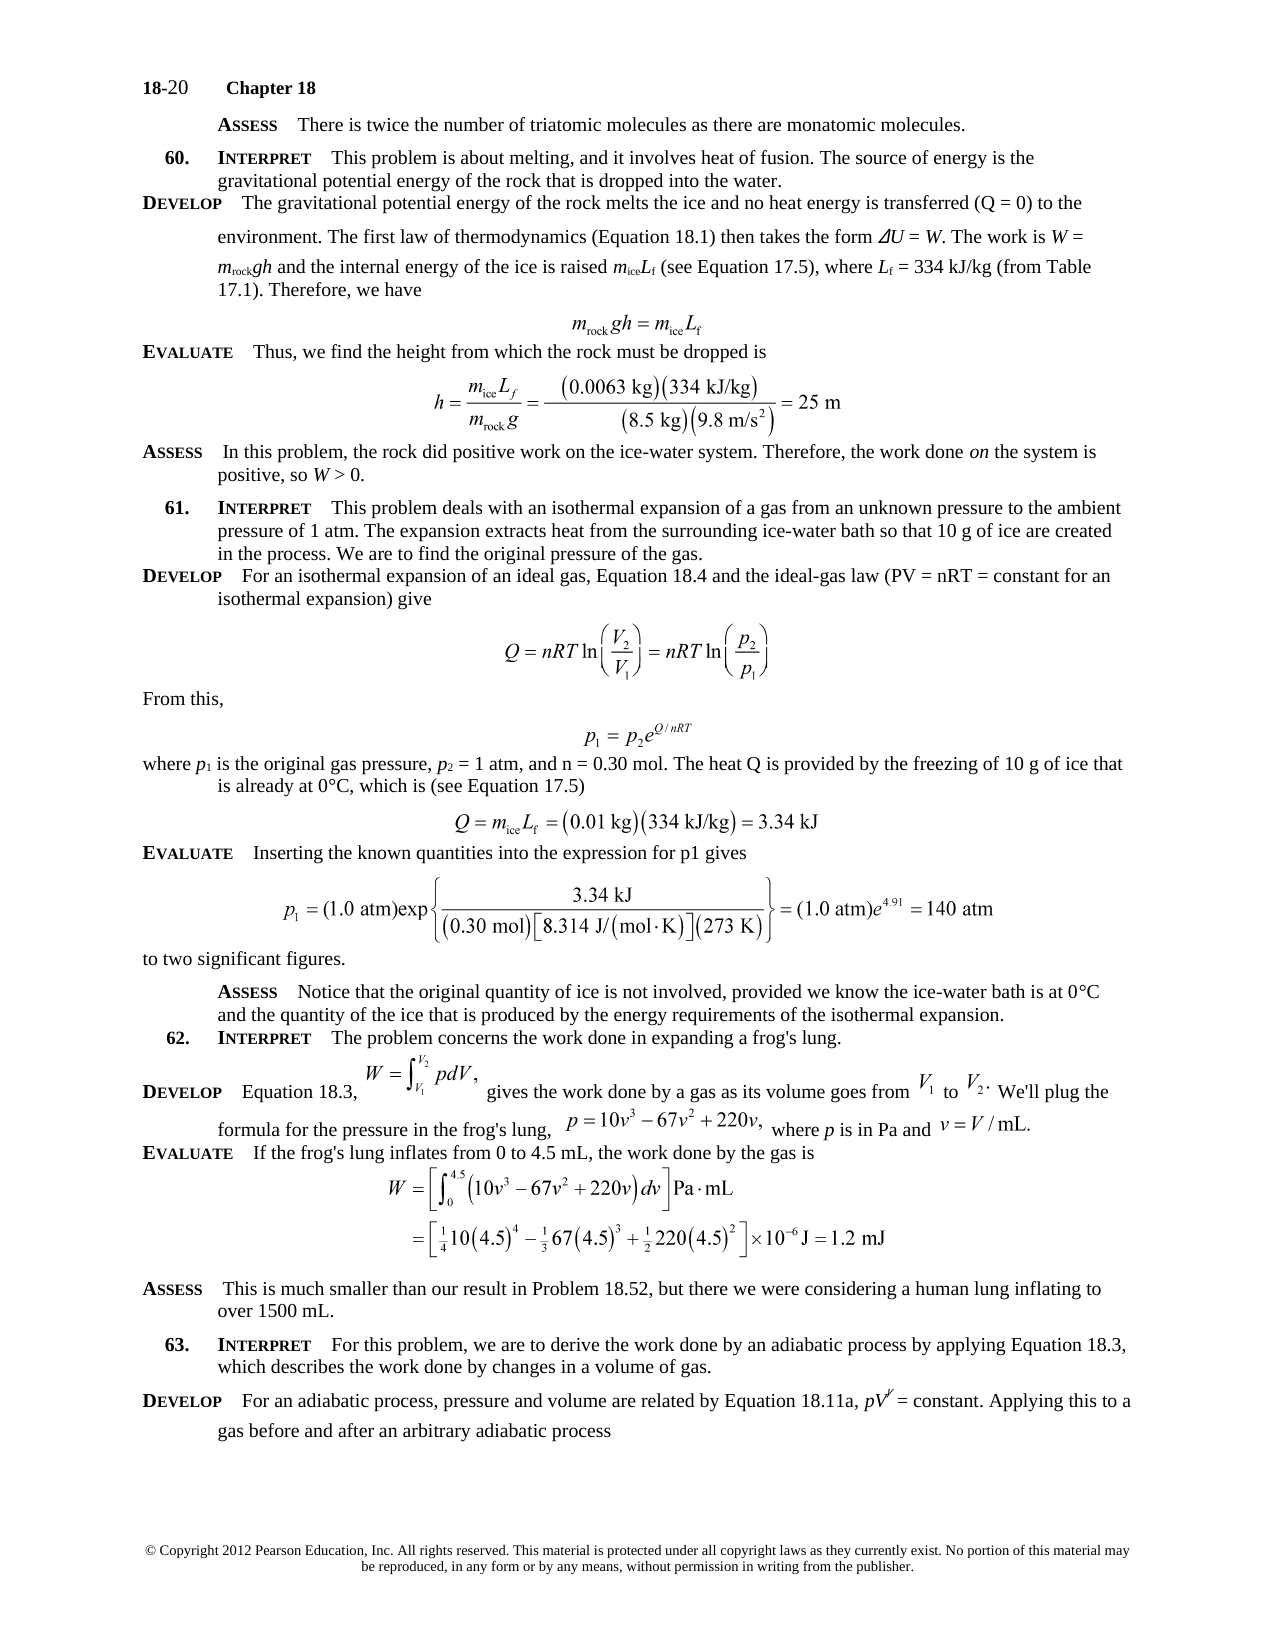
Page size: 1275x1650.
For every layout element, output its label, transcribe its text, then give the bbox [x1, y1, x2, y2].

text Develop For an adiabatic process, pressure and volume are related by Equation 18.11a, pVγ = constant. Applying this to a gas before and after an arbitrary adiabatic process [142, 1378, 1132, 1442]
picture [936, 1109, 1034, 1137]
text Assess Notice that the original quantity of ice is not involved, provided we know the ice-water bath is at 0°C and the quantity of the ice that is produced by the energy requirements of the isothermal expansion. [217, 980, 1132, 1026]
text Develop For an isothermal expansion of an ideal gas, Equation 18.4 and the ideal-gas law (PV = nRT = constant for an isothermal expansion) give [142, 564, 1132, 610]
text Develop The gravitational potential energy of the rock melts the ice and no heat energy is transferred (Q = 0) to the environment. The first law of thermodynamics (Equation 18.1) then takes the form ΔU = W. The work is W = mrockgh and the internal energy of the ice is raised miceLf (see Equation 17.5), where Lf = 334 kJ/kg (from Table 17.1). Therefore, we have [142, 191, 1132, 300]
text Evaluate Thus, we find the height from which the rock must be dropped is [142, 340, 1132, 363]
picture [362, 1048, 482, 1099]
picture [568, 308, 707, 340]
text Evaluate Inserting the known quantities into the expression for p1 gives [142, 841, 1132, 864]
picture [915, 1067, 938, 1099]
picture [451, 805, 824, 841]
text Develop Equation 18.3, gives the work done by a gas as its volume goes from to We'll plug the formula for the pressure in the frog's lung, where p is in Pa and [142, 1049, 1132, 1141]
text From this, [142, 687, 1132, 710]
text to two significant figures. [142, 947, 1132, 970]
text Assess In this problem, the rock did positive work on the ice-water system. Therefore, the work done on the system is positive, so W > 0. [142, 440, 1132, 486]
text Assess This is much smaller than our result in Problem 18.52, but there we were considering a human lung inflating to over 1500 mL. [142, 1277, 1132, 1322]
text 63. Interpret For this problem, we are to derive the work done by an adiabatic process by applying Equation 18.3, which describes the work done by changes in a volume of gas. [142, 1333, 1132, 1378]
picture [562, 1103, 767, 1137]
text where p1 is the original gas pressure, p2 = 1 atm, and n = 0.30 mol. The heat Q is provided by the freezing of 10 g of ice that is already at 0°C, which is (see Equation 17.5) [142, 752, 1132, 797]
text Evaluate If the frog's lung inflates from 0 to 4.5 mL, the work done by the gas is [142, 1141, 1132, 1164]
text Assess There is twice the number of triatomic molecules as there are monatomic molecules. [217, 112, 1132, 135]
text 62. Interpret The problem concerns the work done in expanding a frog's lung. [142, 1026, 1132, 1049]
picture [430, 371, 845, 440]
text 61. Interpret This problem deals with an isothermal expansion of a gas from an unknown pressure to the ambient pressure of 1 atm. The expansion extracts heat from the surrounding ice-water bath so that 10 g of ice are created in the process. We are to find the original pressure of the gas. [142, 496, 1132, 564]
picture [579, 718, 696, 752]
picture [385, 1163, 890, 1262]
picture [278, 872, 997, 947]
picture [501, 618, 774, 687]
picture [963, 1067, 993, 1099]
text 60. Interpret This problem is about melting, and it involves heat of fusion. The source of energy is the gravitational potential energy of the rock that is dropped into the water. [142, 146, 1132, 191]
